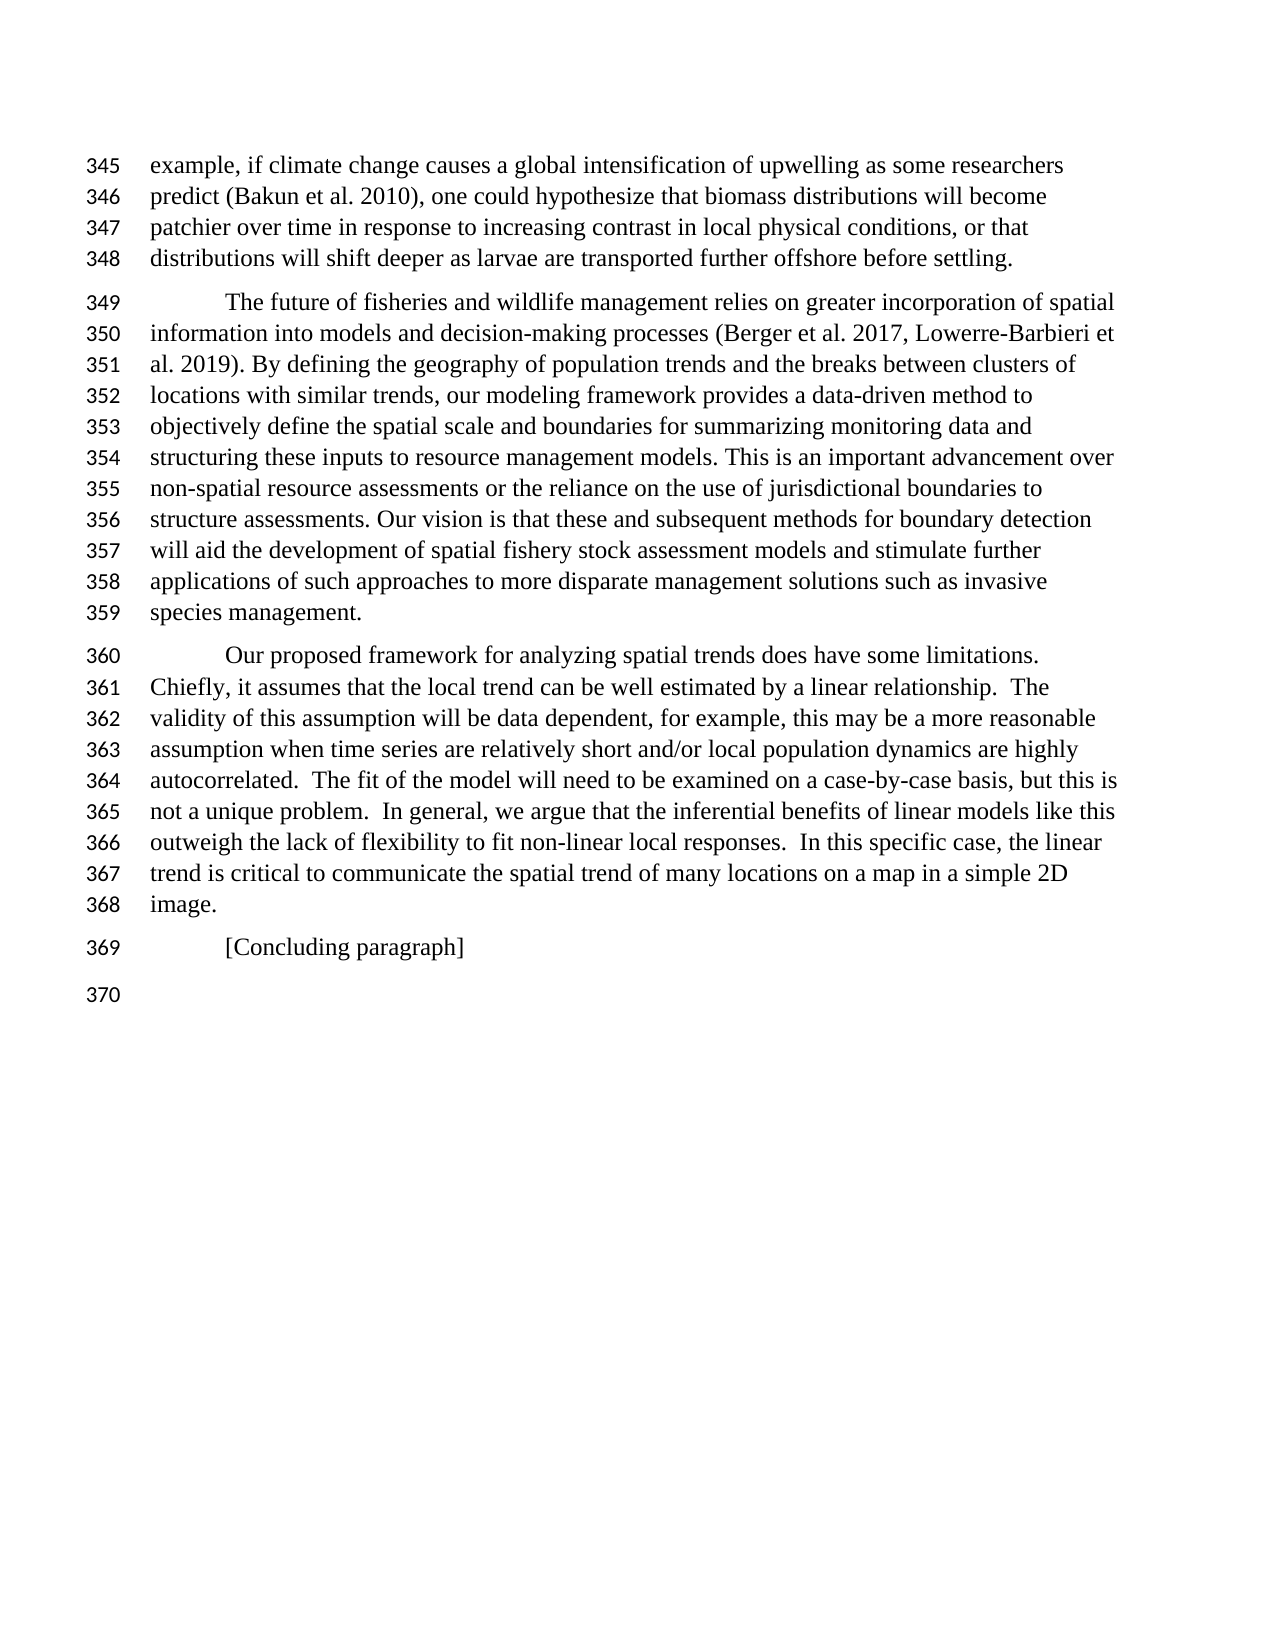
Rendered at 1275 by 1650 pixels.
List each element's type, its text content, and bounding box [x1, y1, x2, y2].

text The future of fisheries and wildlife management relies on greater incorporation of spatial information into models and decision-making processes (Berger et al. 2017, Lowerre-Barbieri et al. 2019). By defining the geography of population trends and the breaks between clusters of locations with similar trends, our modeling framework provides a data-driven method to objectively define the spatial scale and boundaries for summarizing monitoring data and structuring these inputs to resource management models. This is an important advancement over non-spatial resource assessments or the reliance on the use of jurisdictional boundaries to structure assessments. Our vision is that these and subsequent methods for boundary detection will aid the development of spatial fishery stock assessment models and stimulate further applications of such approaches to more disparate management solutions such as invasive species management. [150, 287, 1125, 626]
text Our proposed framework for analyzing spatial trends does have some limitations. Chiefly, it assumes that the local trend can be well estimated by a linear relationship. The validity of this assumption will be data dependent, for example, this may be a more reasonable assumption when time series are relatively short and/or local population dynamics are highly autocorrelated. The fit of the model will need to be examined on a case-by-case basis, but this is not a unique problem. In general, we argue that the inferential benefits of linear models like this outweigh the lack of flexibility to fit non-linear local responses. In this specific case, the linear trend is critical to communicate the spatial trend of many locations on a map in a simple 2D image. [150, 641, 1125, 918]
text [Concluding paragraph] [150, 932, 1125, 961]
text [150, 150, 1125, 272]
